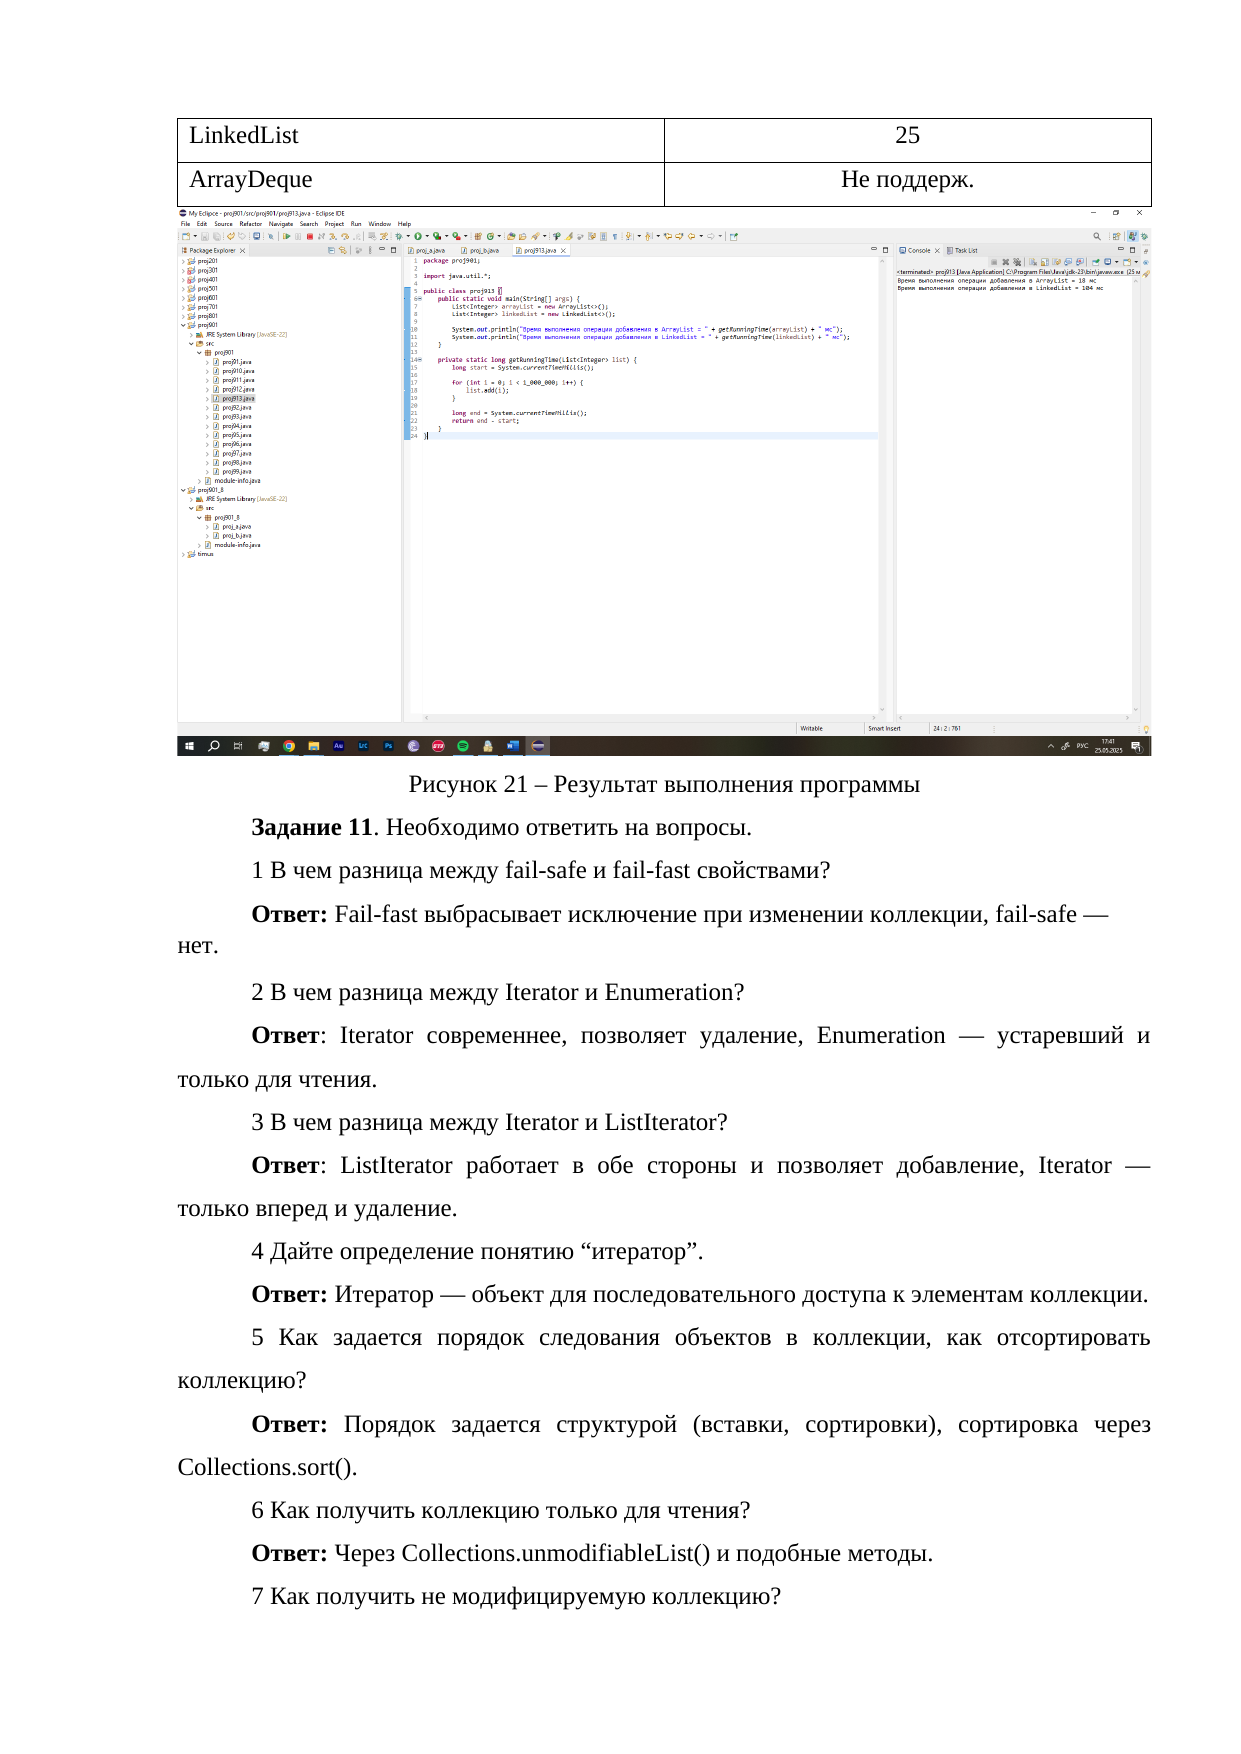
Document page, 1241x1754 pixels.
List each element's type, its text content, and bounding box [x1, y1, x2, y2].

table_cell 25 [665, 119, 1151, 162]
text 4 Дайте определение понятию “итератор”. [177, 1236, 1152, 1265]
text Ответ: Fail-fast выбрасывает исключение при изменении коллекции, fail-safe — нет. [177, 899, 1152, 958]
picture [177, 207, 1152, 756]
text Рисунок 21 – Результат выполнения программы [177, 769, 1152, 798]
text Ответ: Через Collections.unmodifiableList() и подобные методы. [177, 1538, 1152, 1567]
text 1 В чем разница между fail-safe и fail-fast свойствами? [177, 856, 1152, 884]
text Задание 11. Необходимо ответить на вопросы. [177, 812, 1152, 841]
table_cell Не поддерж. [665, 163, 1151, 206]
text 5 Как задается порядок следования объектов в коллекции, как отсортировать коллекцию? [177, 1322, 1152, 1394]
table_cell LinkedList [178, 119, 664, 162]
text 7 Как получить не модифицируемую коллекцию? [177, 1581, 1152, 1610]
text 6 Как получить коллекцию только для чтения? [177, 1495, 1152, 1524]
text Ответ: Итератор — объект для последовательного доступа к элементам коллекции. [177, 1279, 1152, 1308]
table_cell ArrayDeque [178, 163, 664, 206]
text 2 В чем разница между Iterator и Enumeration? [177, 977, 1152, 1006]
text Ответ: ListIterator работает в обе стороны и позволяет добавление, Iterator — только вперед и удаление. [177, 1150, 1152, 1222]
text Ответ: Iterator современнее, позволяет удаление, Enumeration — устаревший и только для чтения. [177, 1021, 1152, 1092]
text Ответ: Порядок задается структурой (вставки, сортировки), сортировка через Collections.sort(). [177, 1409, 1152, 1481]
text 3 В чем разница между Iterator и ListIterator? [177, 1107, 1152, 1136]
